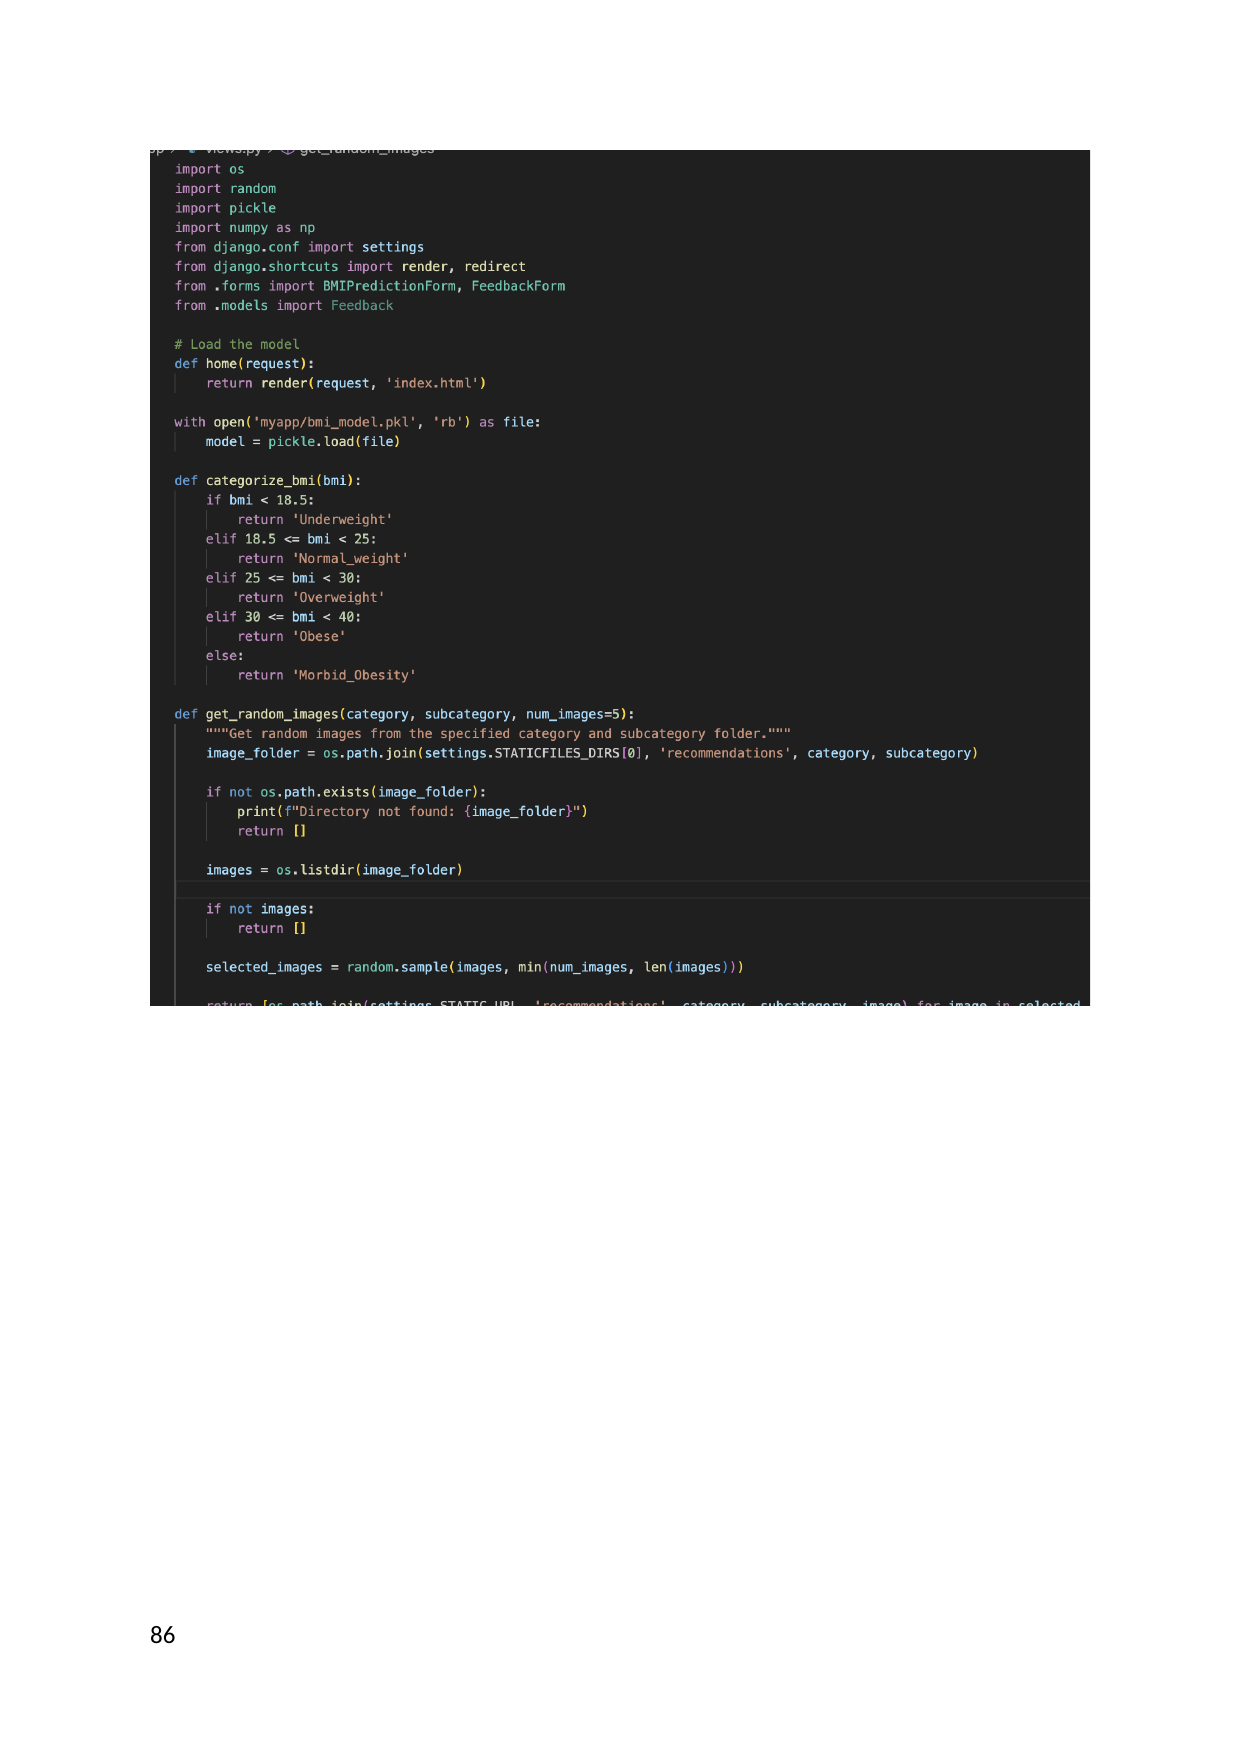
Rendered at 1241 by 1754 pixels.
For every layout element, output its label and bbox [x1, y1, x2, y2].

picture [150, 150, 1091, 1006]
